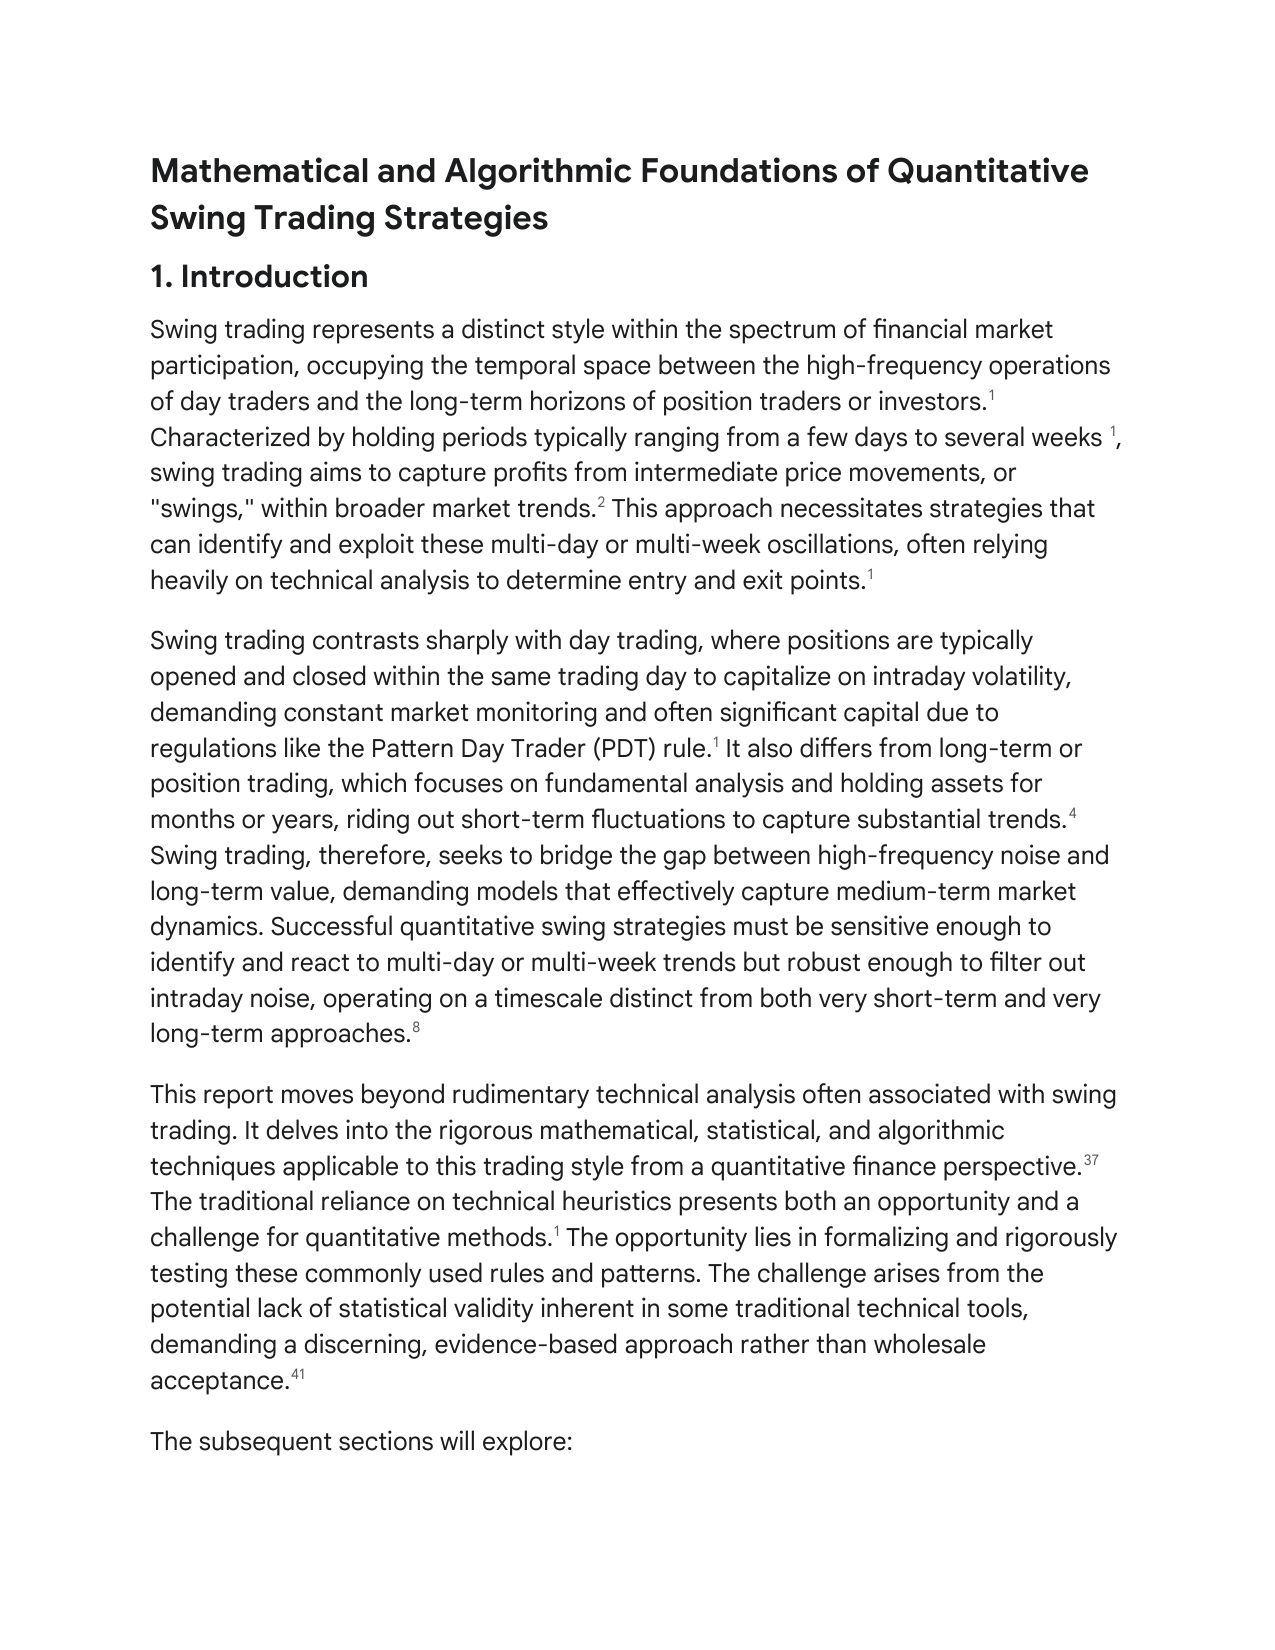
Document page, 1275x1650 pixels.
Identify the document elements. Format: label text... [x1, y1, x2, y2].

text This report moves beyond rudimentary technical analysis often associated with swing trading. It delves into the rigorous mathematical, statistical, and algorithmic techniques applicable to this trading style from a quantitative finance perspective.37 The traditional reliance on technical heuristics presents both an opportunity and a challenge for quantitative methods.1 The opportunity lies in formalizing and rigorously testing these commonly used rules and patterns. The challenge arises from the potential lack of statistical validity inherent in some traditional technical tools, demanding a discerning, evidence-based approach rather than wholesale acceptance.41 [150, 1079, 1125, 1397]
text The subsequent sections will explore: [150, 1426, 1125, 1457]
subtitle 1. Introduction [150, 258, 1125, 297]
subtitle Mathematical and Algorithmic Foundations of Quantitative Swing Trading Strategies [150, 150, 1125, 239]
text Swing trading contrasts sharply with day trading, where positions are typically opened and closed within the same trading day to capitalize on intraday volatility, demanding constant market monitoring and often significant capital due to regulations like the Pattern Day Trader (PDT) rule.1 It also differs from long-term or position trading, which focuses on fundamental analysis and holding assets for months or years, riding out short-term fluctuations to capture substantial trends.4 Swing trading, therefore, seeks to bridge the gap between high-frequency noise and long-term value, demanding models that effectively capture medium-term market dynamics. Successful quantitative swing strategies must be sensitive enough to identify and react to multi-day or multi-week trends but robust enough to filter out intraday noise, operating on a timescale distinct from both very short-term and very long-term approaches.8 [150, 626, 1125, 1050]
text Swing trading represents a distinct style within the spectrum of financial market participation, occupying the temporal space between the high-frequency operations of day traders and the long-term horizons of position traders or investors.1 Characterized by holding periods typically ranging from a few days to several weeks 1, swing trading aims to capture profits from intermediate price movements, or "swings," within broader market trends.2 This approach necessitates strategies that can identify and exploit these multi-day or multi-week oscillations, often relying heavily on technical analysis to determine entry and exit points.1 [150, 315, 1125, 596]
